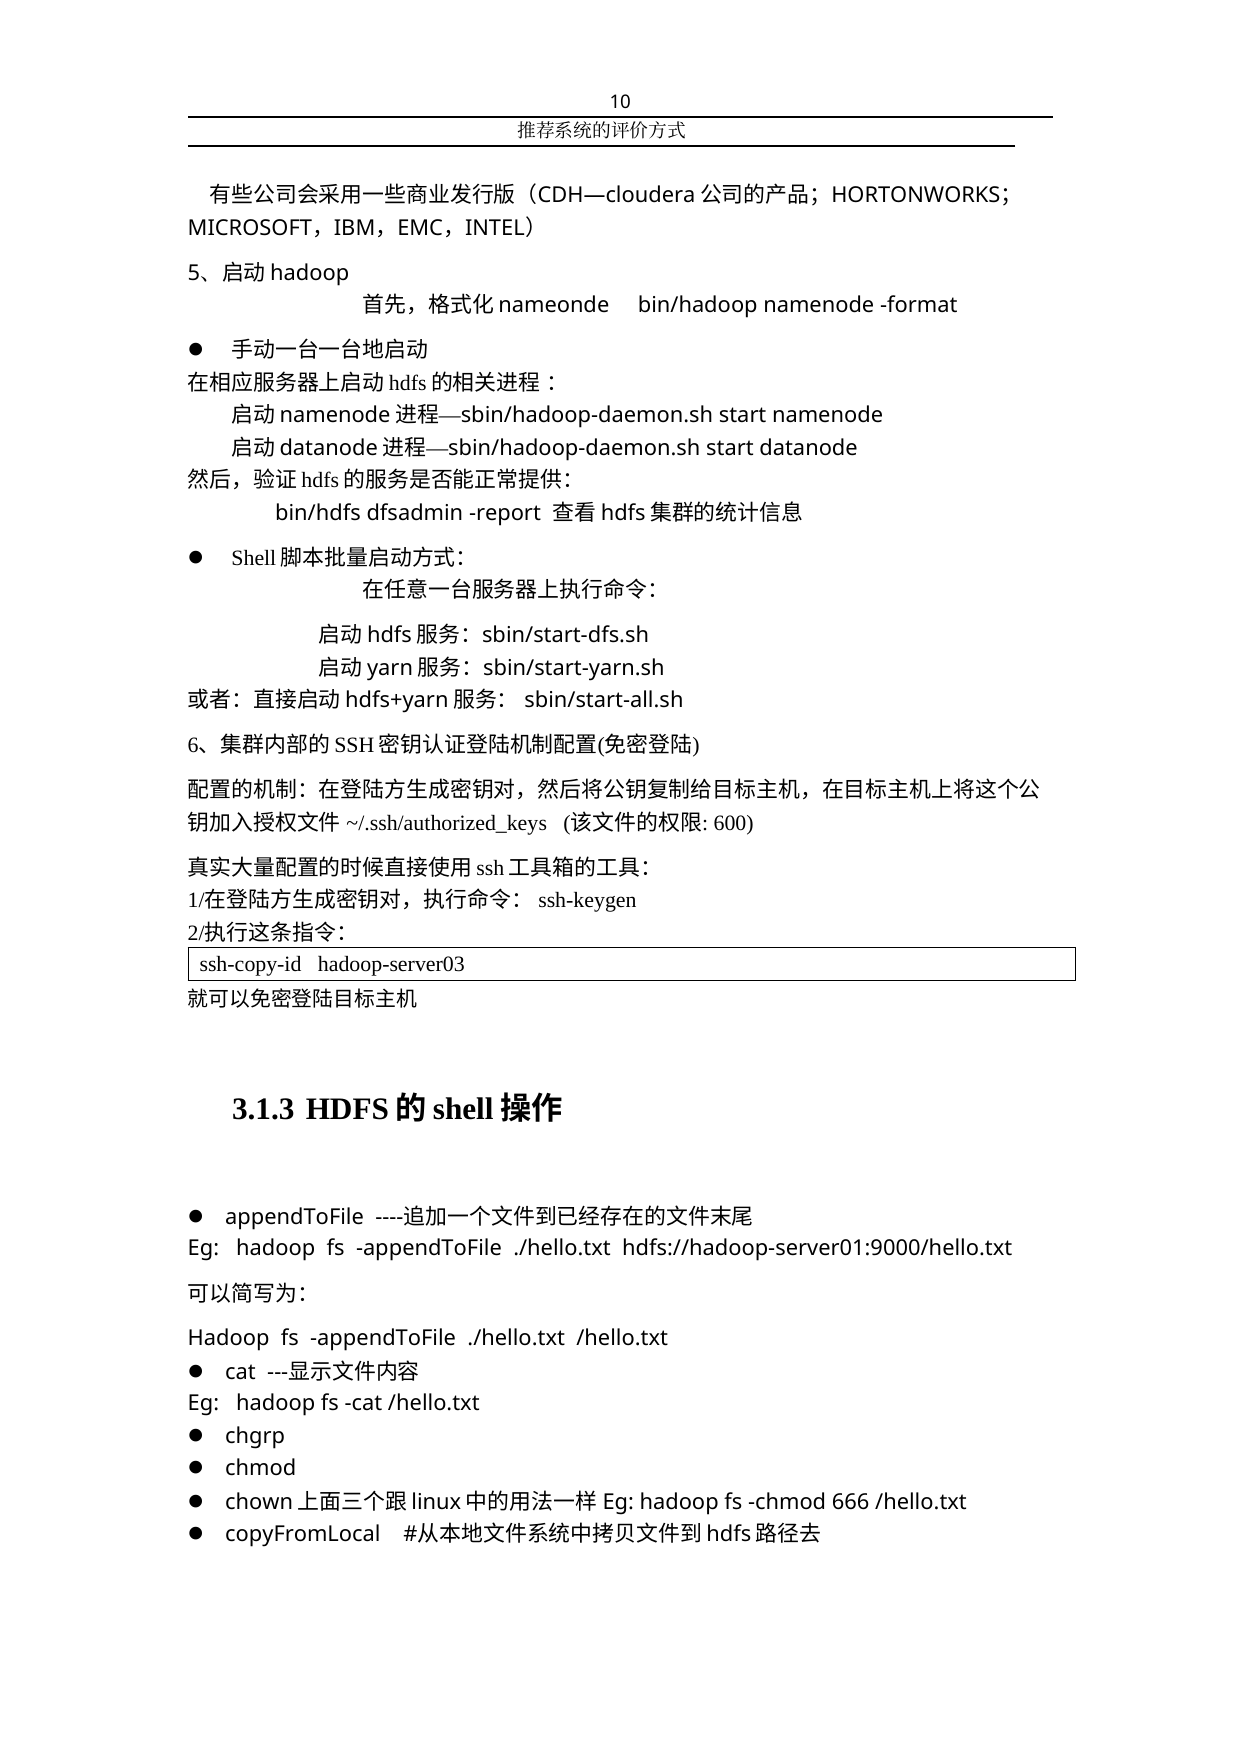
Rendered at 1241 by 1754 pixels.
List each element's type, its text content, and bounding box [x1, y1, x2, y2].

text Eg: hadoop fs -appendToFile ./hello.txt hdfs://hadoop-server01:9000/hello.txt [187, 1231, 1053, 1263]
text bin/hdfs dfsadmin -report 查看hdfs集群的统计信息 [231, 494, 1053, 527]
text 启动datanode进程—sbin/hadoop-daemon.sh start datanode [187, 429, 1053, 462]
list 首先，格式化nameonde bin/hadoop namenode -format [362, 287, 1053, 319]
list 2/执行这条指令： [187, 914, 1053, 947]
list Shell脚本批量启动方式： [187, 539, 1053, 572]
text 就可以免密登陆目标主机 [187, 981, 1053, 1014]
list chmod [187, 1451, 1053, 1483]
list 真实大量配置的时候直接使用ssh工具箱的工具： [187, 849, 1053, 882]
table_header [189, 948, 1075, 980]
text 启动namenode进程—sbin/hadoop-daemon.sh start namenode [187, 397, 1053, 429]
text 可以简写为： [187, 1276, 1053, 1308]
text 在相应服务器上启动hdfs的相关进程 ： [187, 364, 1053, 397]
text 6、集群内部的SSH密钥认证登陆机制配置(免密登陆) [187, 727, 1053, 759]
list cat ---显示文件内容 [187, 1353, 1053, 1386]
list 启动yarn服务：sbin/start-yarn.sh [319, 649, 1053, 682]
list 手动一台一台地启动 [187, 332, 1053, 364]
text 然后，验证hdfs的服务是否能正常提供： [187, 462, 1053, 494]
text Hadoop fs -appendToFile ./hello.txt /hello.txt [187, 1321, 1053, 1353]
list copyFromLocal #从本地文件系统中拷贝文件到hdfs路径去 [187, 1516, 1053, 1548]
list 在任意一台服务器上执行命令： [362, 572, 1053, 604]
subtitle HDFS的shell操作 [232, 1073, 1053, 1138]
text 或者：直接启动hdfs+yarn服务： sbin/start-all.sh [187, 682, 1053, 714]
list 启动hadoop [187, 254, 1053, 287]
text 配置的机制：在登陆方生成密钥对，然后将公钥复制给目标主机，在目标主机上将这个公钥加入授权文件 ~/.ssh/authorized_keys (该文件的权限: 600) [187, 772, 1053, 837]
list chown上面三个跟linux中的用法一样 Eg: hadoop fs -chmod 666 /hello.txt [187, 1483, 1053, 1516]
list appendToFile ----追加一个文件到已经存在的文件末尾 [187, 1198, 1053, 1231]
list 启动hdfs服务：sbin/start-dfs.sh [319, 617, 1053, 649]
text 有些公司会采用一些商业发行版（CDH—cloudera公司的产品；HORTONWORKS；MICROSOFT，IBM，EMC，INTEL） [187, 177, 1053, 242]
list 1/在登陆方生成密钥对，执行命令： ssh-keygen [187, 882, 1053, 914]
text Eg: hadoop fs -cat /hello.txt [187, 1386, 1053, 1418]
list chgrp [187, 1418, 1053, 1451]
